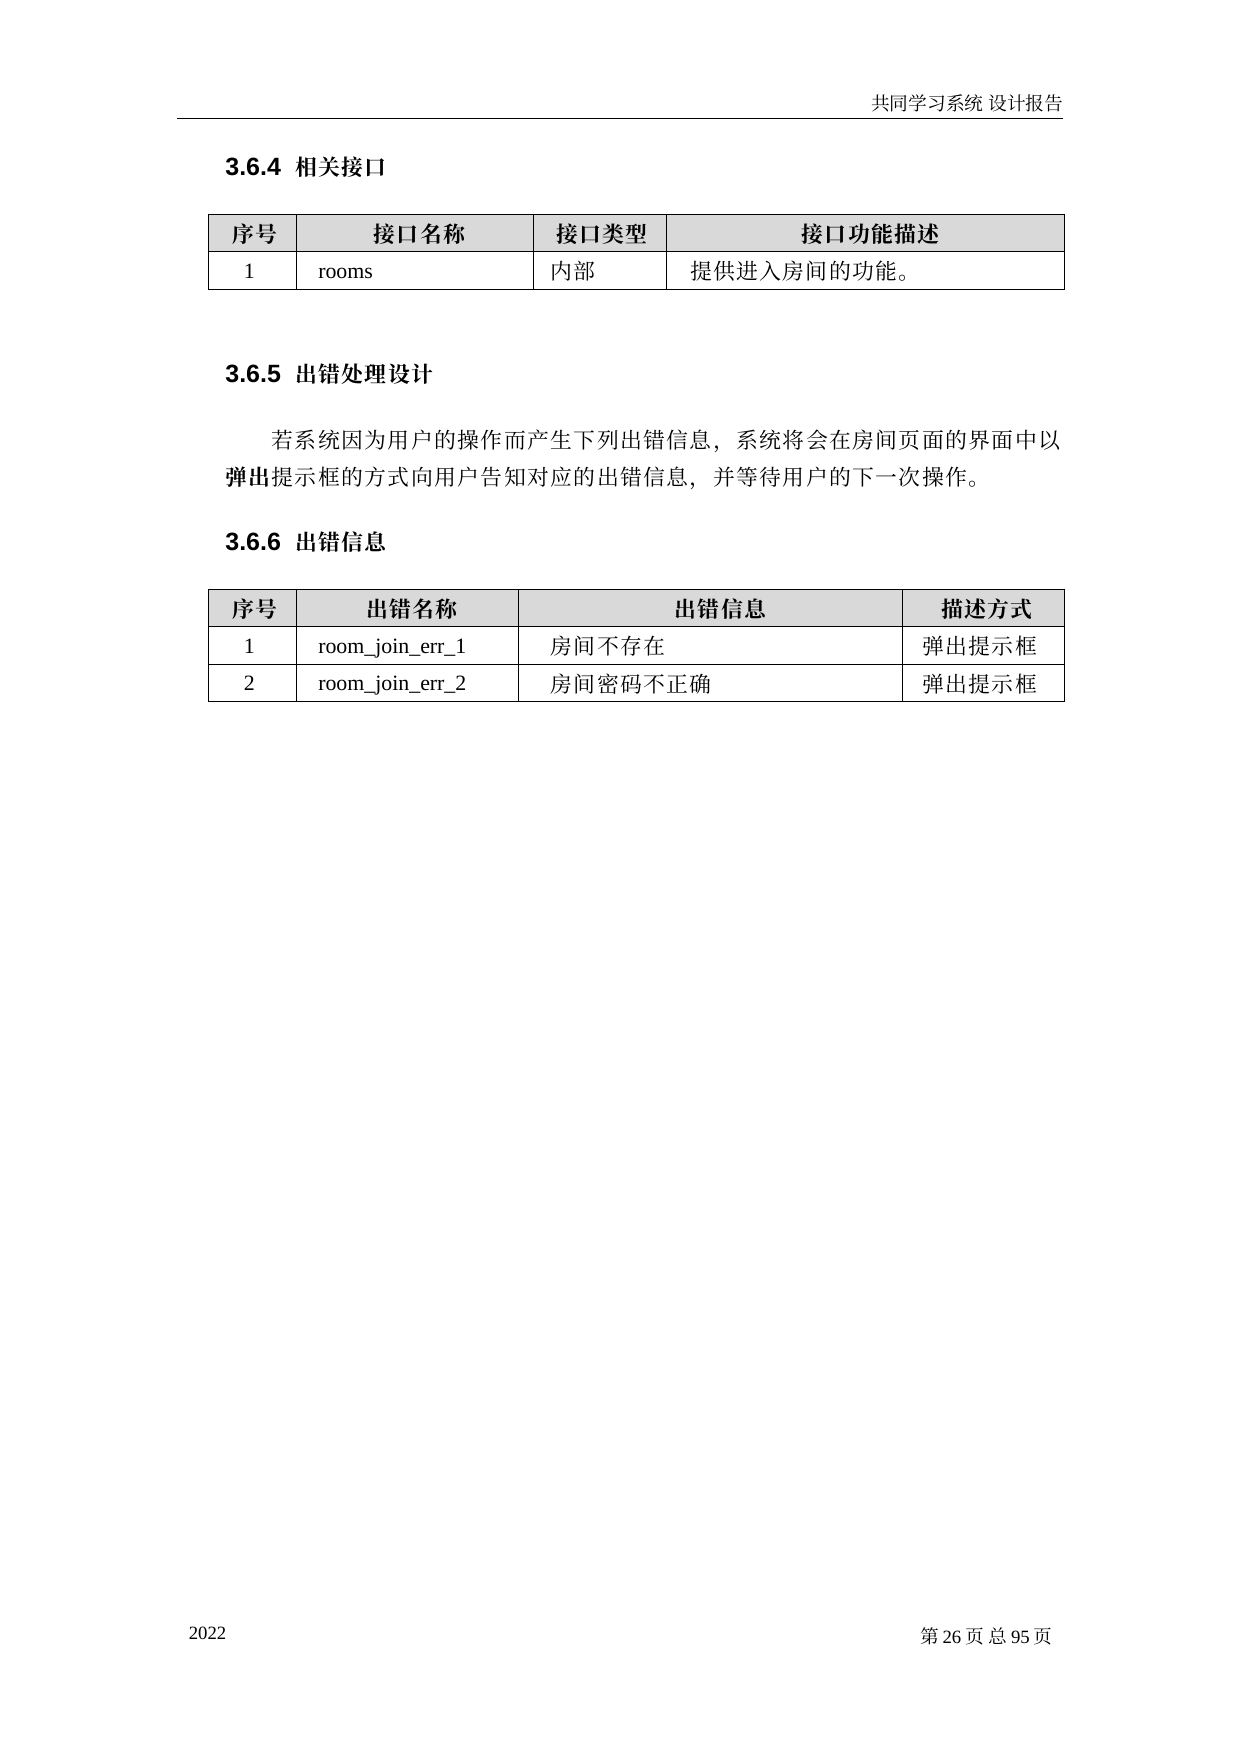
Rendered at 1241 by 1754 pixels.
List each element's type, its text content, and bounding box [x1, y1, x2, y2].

table_cell room_join_err_1 [297, 627, 518, 663]
table_cell 1 [209, 252, 296, 288]
table_header 序号 [209, 590, 296, 626]
table_cell room_join_err_2 [297, 665, 518, 701]
table_cell 弹出提示框 [903, 627, 1064, 663]
table_cell 2 [209, 665, 296, 701]
table_cell 提供进入房间的功能。 [667, 252, 1064, 288]
table_cell 1 [209, 627, 296, 663]
subtitle 出错信息 [208, 523, 1061, 559]
table_header 接口类型 [534, 215, 666, 251]
table_cell 内部 [534, 252, 666, 288]
subtitle 出错处理设计 [208, 355, 1061, 392]
subtitle 相关接口 [208, 148, 1061, 184]
table_header 序号 [209, 215, 296, 251]
text 若系统因为用户的操作而产生下列出错信息，系统将会在房间页面的界面中以弹出提示框的方式向用户告知对应的出错信息，并等待用户的下一次操作。 [222, 421, 1061, 494]
table_header 出错名称 [297, 590, 518, 626]
table_header 出错信息 [519, 590, 902, 626]
table_header 接口名称 [297, 215, 533, 251]
table_header 描述方式 [903, 590, 1064, 626]
table_header 接口功能描述 [667, 215, 1064, 251]
table_cell rooms [297, 252, 533, 288]
table_cell 房间密码不正确 [519, 665, 902, 701]
table_cell 弹出提示框 [903, 665, 1064, 701]
table_cell 房间不存在 [519, 627, 902, 663]
